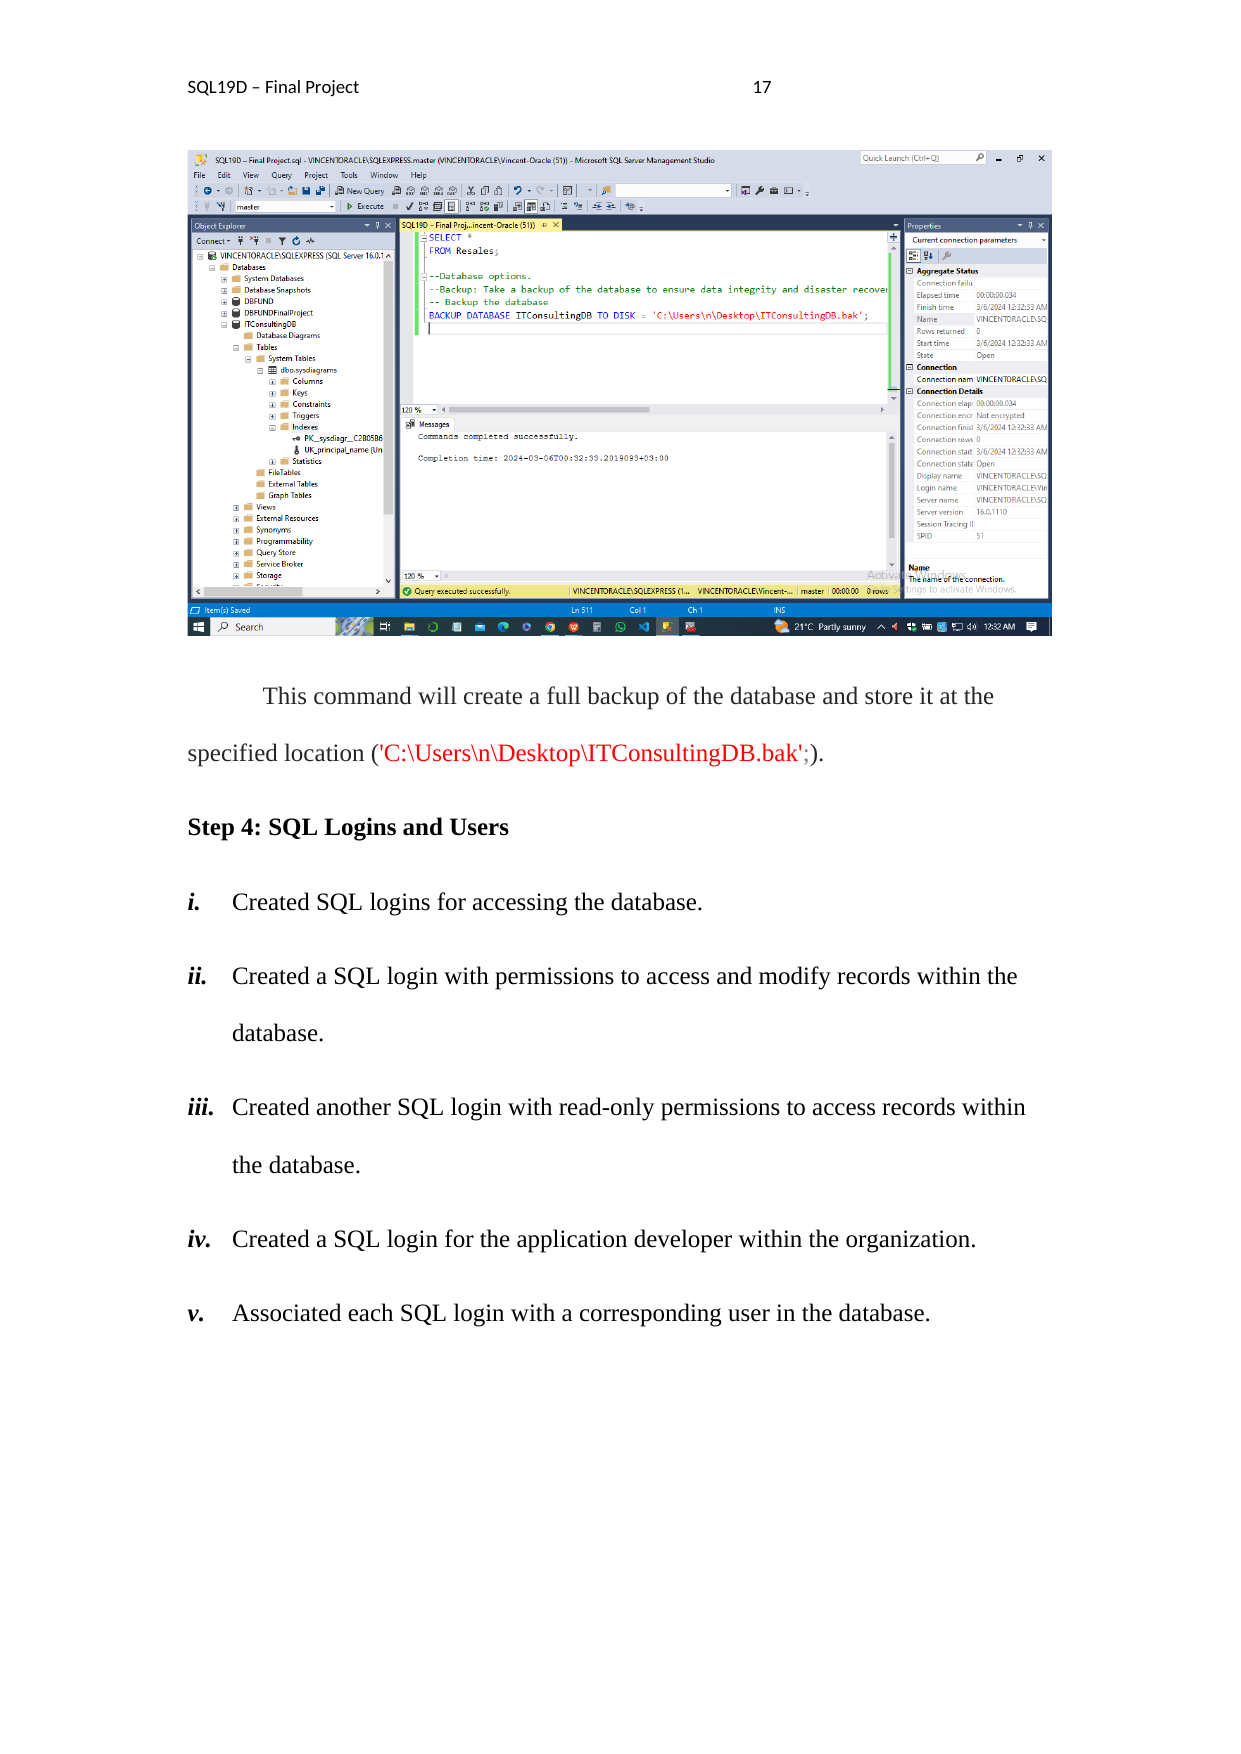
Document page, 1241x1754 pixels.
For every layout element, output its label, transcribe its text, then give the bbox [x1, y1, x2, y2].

text Step 4: SQL Logins and Users [187, 812, 1053, 841]
list Created another SQL login with read-only permissions to access records within the database. [187, 1092, 1053, 1179]
picture [187, 150, 1052, 636]
text This command will create a full backup of the database and store it at the specified location ('C:\Users\n\Desktop\ITConsultingDB.bak';). [187, 681, 1053, 767]
list Created a SQL login for the application developer within the organization. [187, 1224, 1053, 1253]
list Created a SQL login with permissions to access and modify records within the database. [187, 961, 1053, 1047]
list Associated each SQL login with a corresponding user in the database. [187, 1298, 1053, 1327]
list Created SQL logins for accessing the database. [187, 887, 1053, 915]
